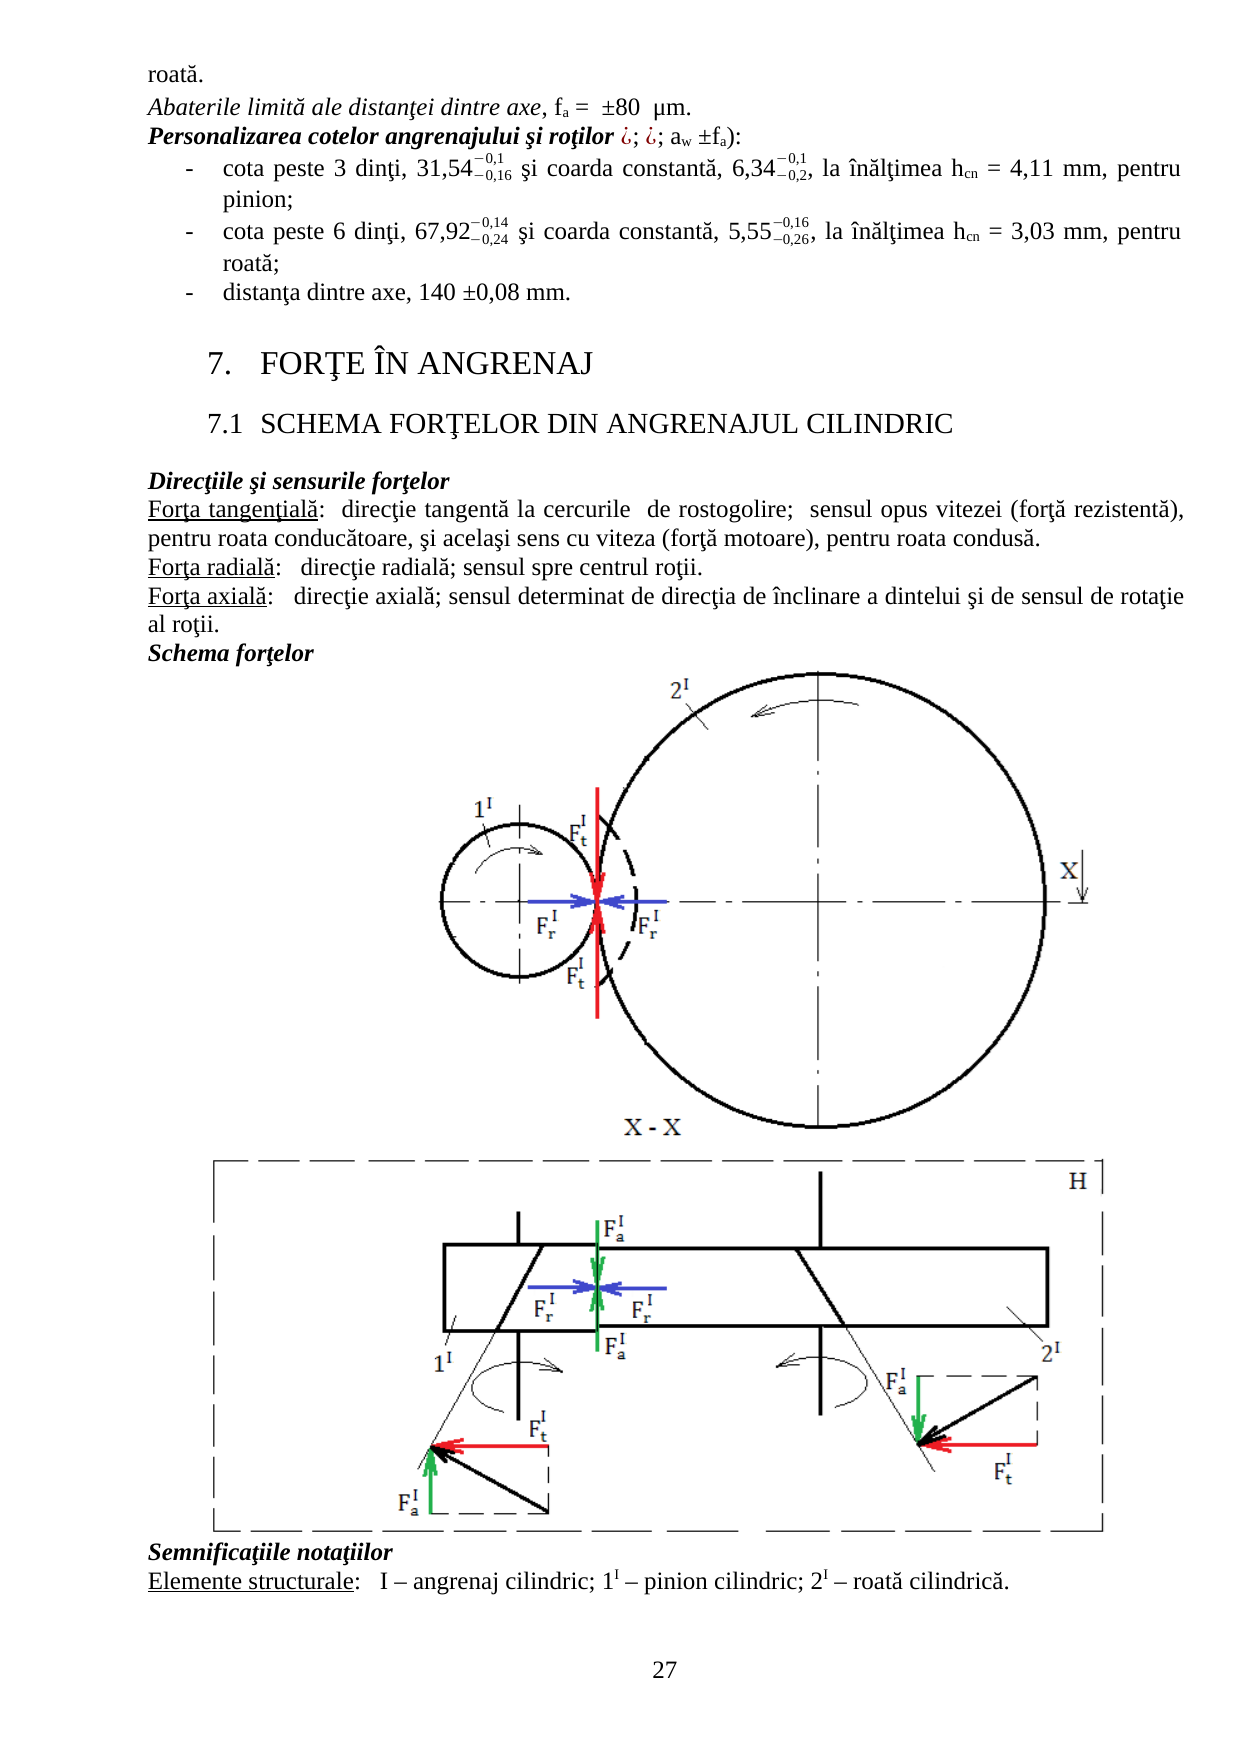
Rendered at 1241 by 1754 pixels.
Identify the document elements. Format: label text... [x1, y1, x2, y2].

text Direcţiile şi sensurile forţelor [148, 466, 1186, 494]
text Forţa axială: direcţie axială; sensul determinat de direcţia de înclinare a dintelui şi de sensul de rotaţie al roţii. [148, 581, 1186, 638]
text Abaterile limită ale distanţei dintre axe, fa = ±80 μm. [148, 92, 1181, 121]
subtitle FORŢE ÎN ANGRENAJ [207, 343, 1181, 381]
text Schema forţelor [148, 638, 1186, 667]
text Semnificaţiile notaţiilor [148, 1537, 1181, 1566]
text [148, 59, 1181, 88]
list cota peste 3 dinţi, şi coarda constantă, , la înălţimea hcn = 4,11 mm, pentru pinion; [185, 149, 1181, 213]
text Forţa tangenţială: direcţie tangentă la cercurile de rostogolire; sensul opus vitezei (forţă rezistentă), pentru roata conducătoare, şi acelaşi sens cu viteza (forţă motoare), pentru roata condusă. [148, 494, 1186, 552]
list cota peste 6 dinţi, şi coarda constantă, , la înălţimea hcn = 3,03 mm, pentru roată; [185, 213, 1181, 277]
list SCHEMA FORŢELOR DIN ANGRENAJUL CILINDRIC [207, 406, 1181, 440]
list distanţa dintre axe, 140 ±0,08 mm. [185, 277, 1181, 306]
text Forţa radială: direcţie radială; sensul spre centrul roţii. [148, 552, 1186, 581]
text Elemente structurale: I – angrenaj cilindric; 1I – pinion cilindric; 2I – roată cilindrică. [148, 1566, 1181, 1594]
picture [207, 667, 1121, 1537]
text Personalizarea cotelor angrenajului şi roţilor ; ; aw ±fa): [148, 121, 1181, 149]
